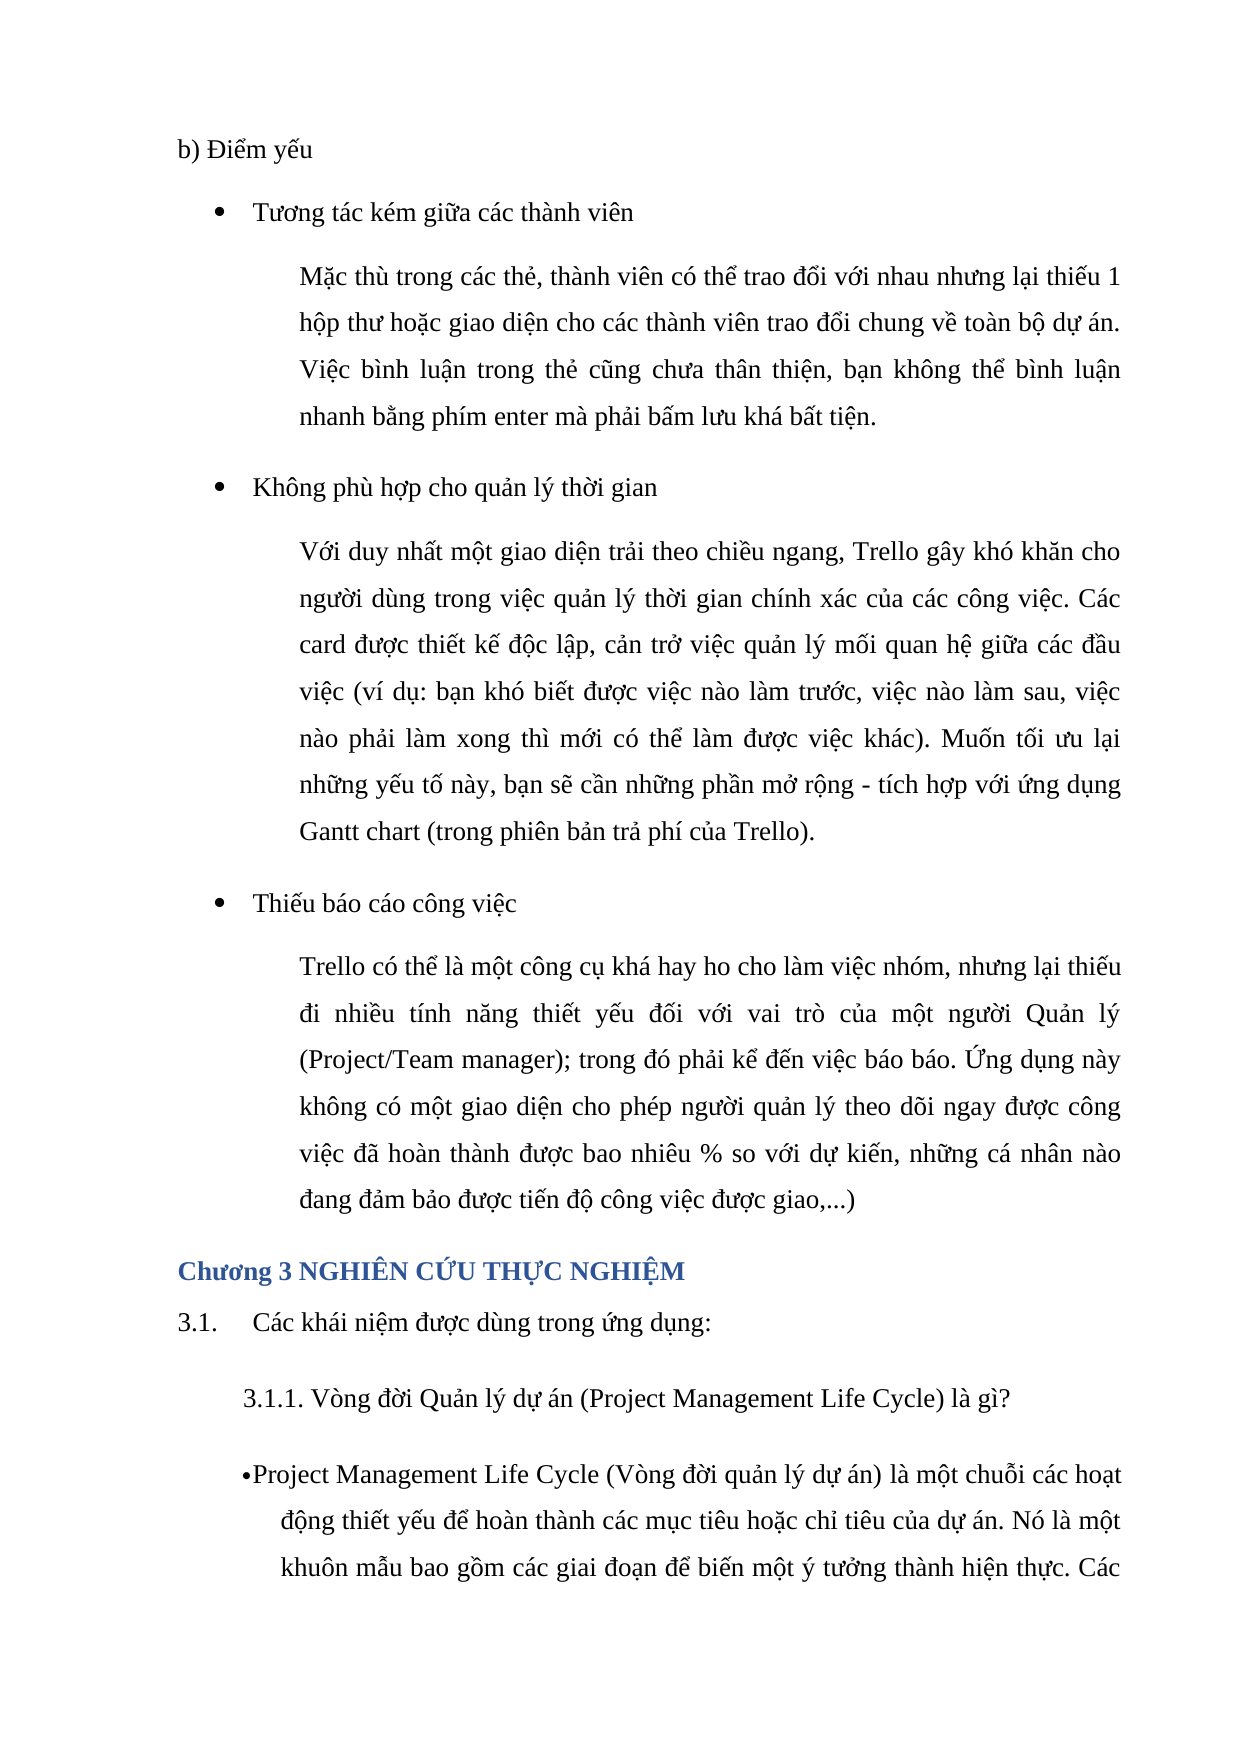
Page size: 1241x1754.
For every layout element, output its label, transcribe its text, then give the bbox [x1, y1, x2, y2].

text b) Điểm yếu [177, 133, 1122, 164]
list Thiếu báo cáo công việc [215, 887, 1122, 918]
text Với duy nhất một giao diện trải theo chiều ngang, Trello gây khó khăn cho người dùng trong việc quản lý thời gian chính xác của các công việc. Các card được thiết kế độc lập, cản trở việc quản lý mối quan hệ giữa các đầu việc (ví dụ: bạn khó biết được việc nào làm trước, việc nào làm sau, việc nào phải làm xong thì mới có thể làm được việc khác). Muốn tối ưu lại những yếu tố này, bạn sẽ cần những phần mở rộng - tích hợp với ứng dụng Gantt chart (trong phiên bản trả phí của Trello). [299, 535, 1122, 846]
subtitle Chương 3 NGHIÊN CỨU THỰC NGHIỆM [177, 1255, 1122, 1286]
text Mặc thù trong các thẻ, thành viên có thể trao đổi với nhau nhưng lại thiếu 1 hộp thư hoặc giao diện cho các thành viên trao đổi chung về toàn bộ dự án. Việc bình luận trong thẻ cũng chưa thân thiện, bạn không thể bình luận nhanh bằng phím enter mà phải bấm lưu khá bất tiện. [299, 260, 1122, 431]
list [243, 1458, 1122, 1582]
subtitle 3.1.1. Vòng đời Quản lý dự án (Project Management Life Cycle) là gì? [243, 1382, 1122, 1413]
subtitle Các khái niệm được dùng trong ứng dụng: [177, 1306, 1122, 1337]
text Trello có thể là một công cụ khá hay ho cho làm việc nhóm, nhưng lại thiếu đi nhiều tính năng thiết yếu đối với vai trò của một người Quản lý (Project/Team manager); trong đó phải kể đến việc báo báo. Ứng dụng này không có một giao diện cho phép người quản lý theo dõi ngay được công việc đã hoàn thành được bao nhiêu % so với dự kiến, những cá nhân nào đang đảm bảo được tiến độ công việc được giao,...) [299, 950, 1122, 1215]
list Không phù hợp cho quản lý thời gian [215, 471, 1122, 503]
list Tương tác kém giữa các thành viên [215, 196, 1122, 227]
